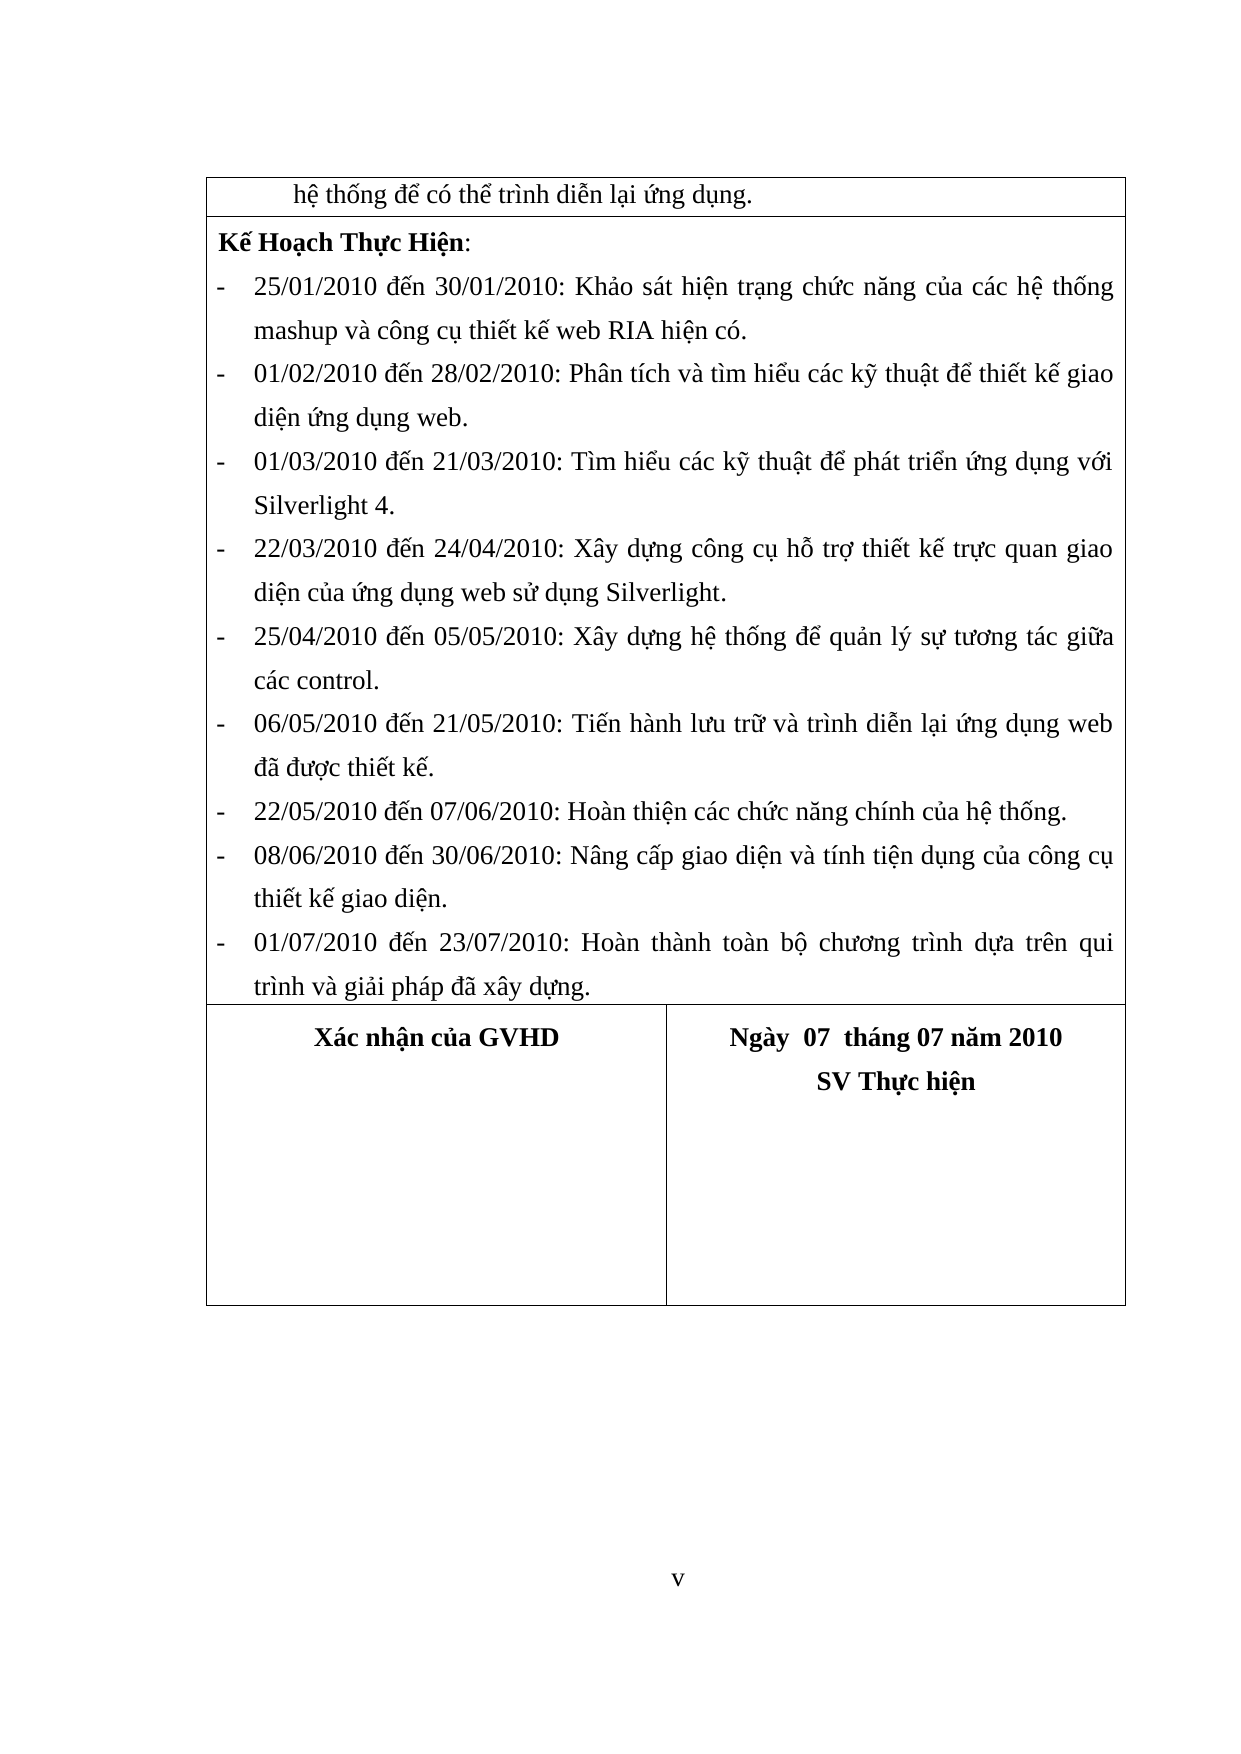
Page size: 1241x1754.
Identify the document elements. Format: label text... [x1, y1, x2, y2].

table_cell Kế Hoạch Thực Hiện: 25/01/2010 đến 30/01/2010: Khảo sát hiện trạng chức năng của các hệ thống mashup và công cụ thiết kế web RIA hiện có. 01/02/2010 đến 28/02/2010: Phân tích và tìm hiểu các kỹ thuật để thiết kế giao diện ứng dụng web. 01/03/2010 đến 21/03/2010: Tìm hiểu các kỹ thuật để phát triển ứng dụng với Silverlight 4. 22/03/2010 đến 24/04/2010: Xây dựng công cụ hỗ trợ thiết kế trực quan giao diện của ứng dụng web sử dụng Silverlight. 25/04/2010 đến 05/05/2010: Xây dựng hệ thống để quản lý sự tương tác giữa các control. 06/05/2010 đến 21/05/2010: Tiến hành lưu trữ và trình diễn lại ứng dụng web đã được thiết kế. 22/05/2010 đến 07/06/2010: Hoàn thiện các chức năng chính của hệ thống. 08/06/2010 đến 30/06/2010: Nâng cấp giao diện và tính tiện dụng của công cụ thiết kế giao diện. 01/07/2010 đến 23/07/2010: Hoàn thành toàn bộ chương trình dựa trên qui trình và giải pháp đã xây dựng. [207, 217, 1125, 1004]
table_cell Xác nhận của GVHD [207, 1005, 666, 1305]
table_cell Ngày 07 tháng 07 năm 2010 SV Thực hiện [667, 1005, 1125, 1305]
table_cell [207, 178, 1125, 216]
